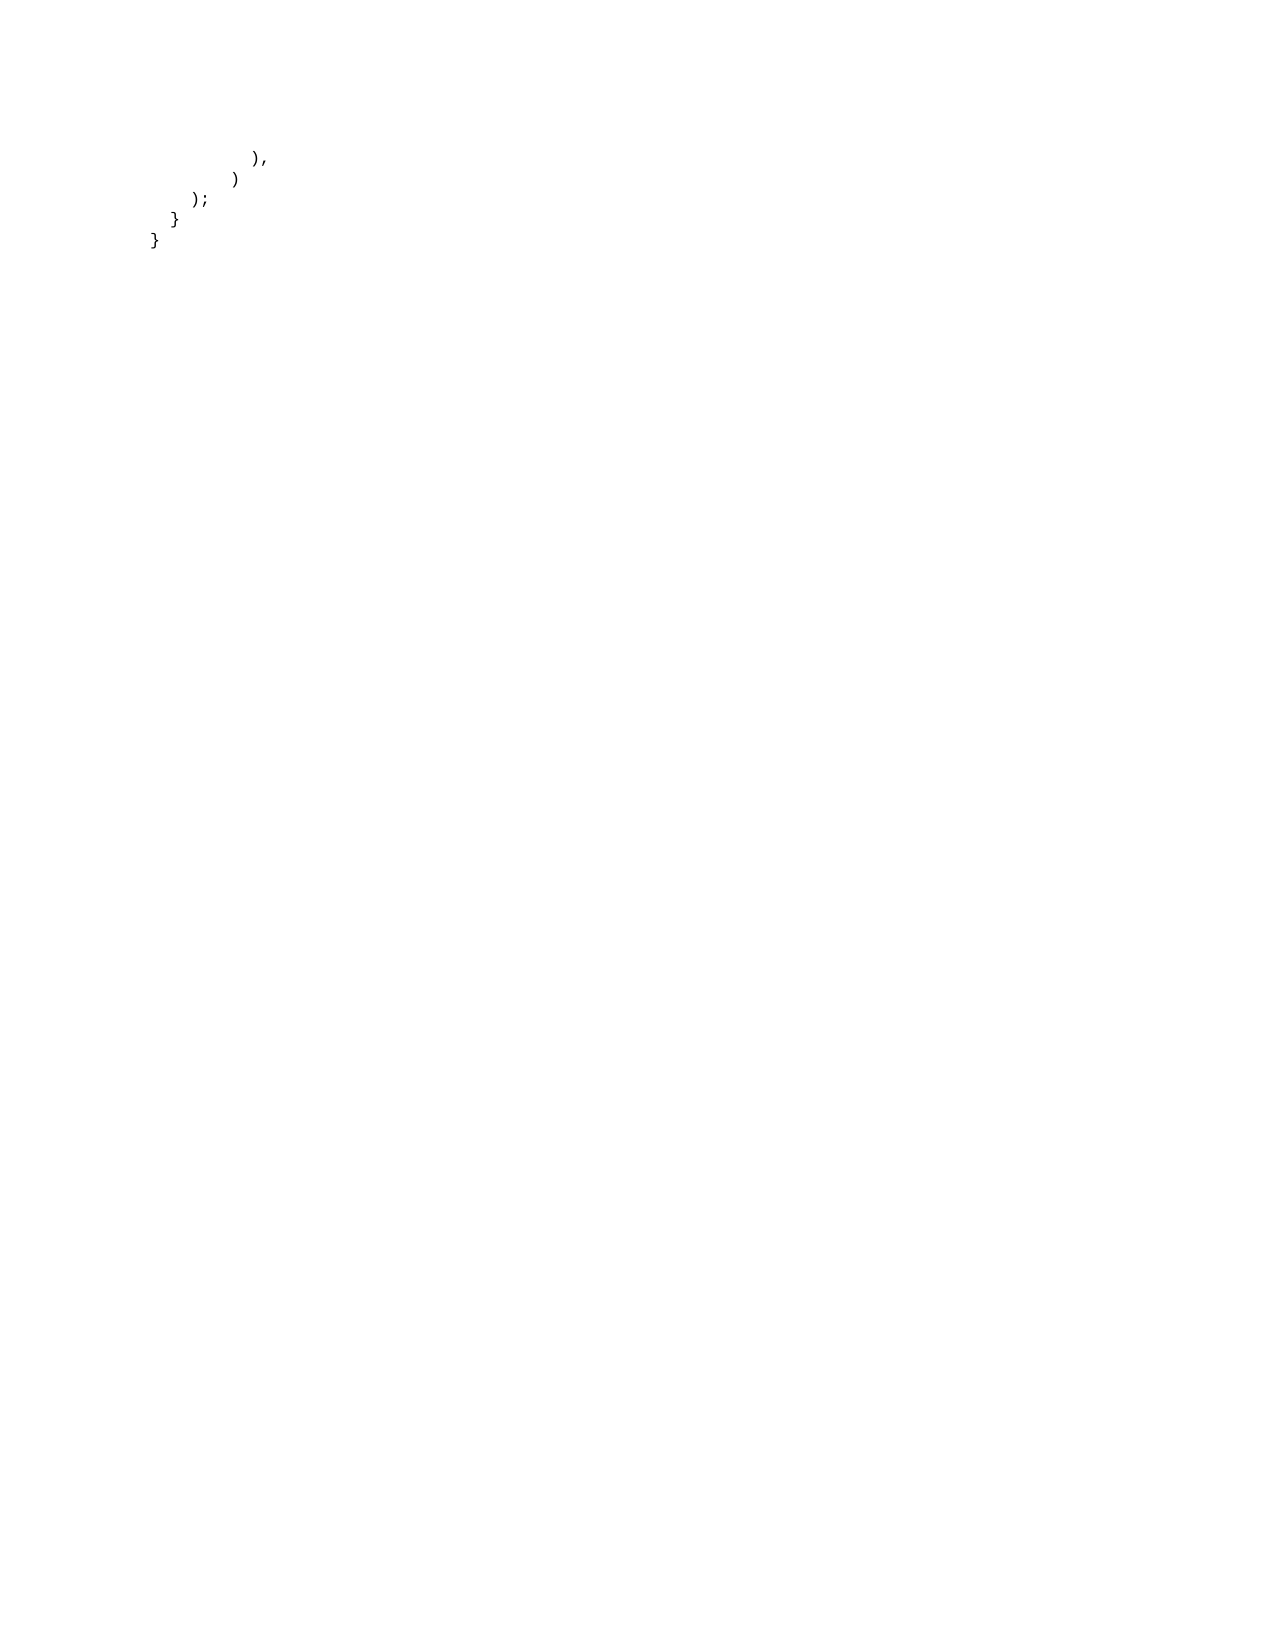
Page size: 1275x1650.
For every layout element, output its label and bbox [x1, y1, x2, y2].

text [150, 150, 1125, 250]
